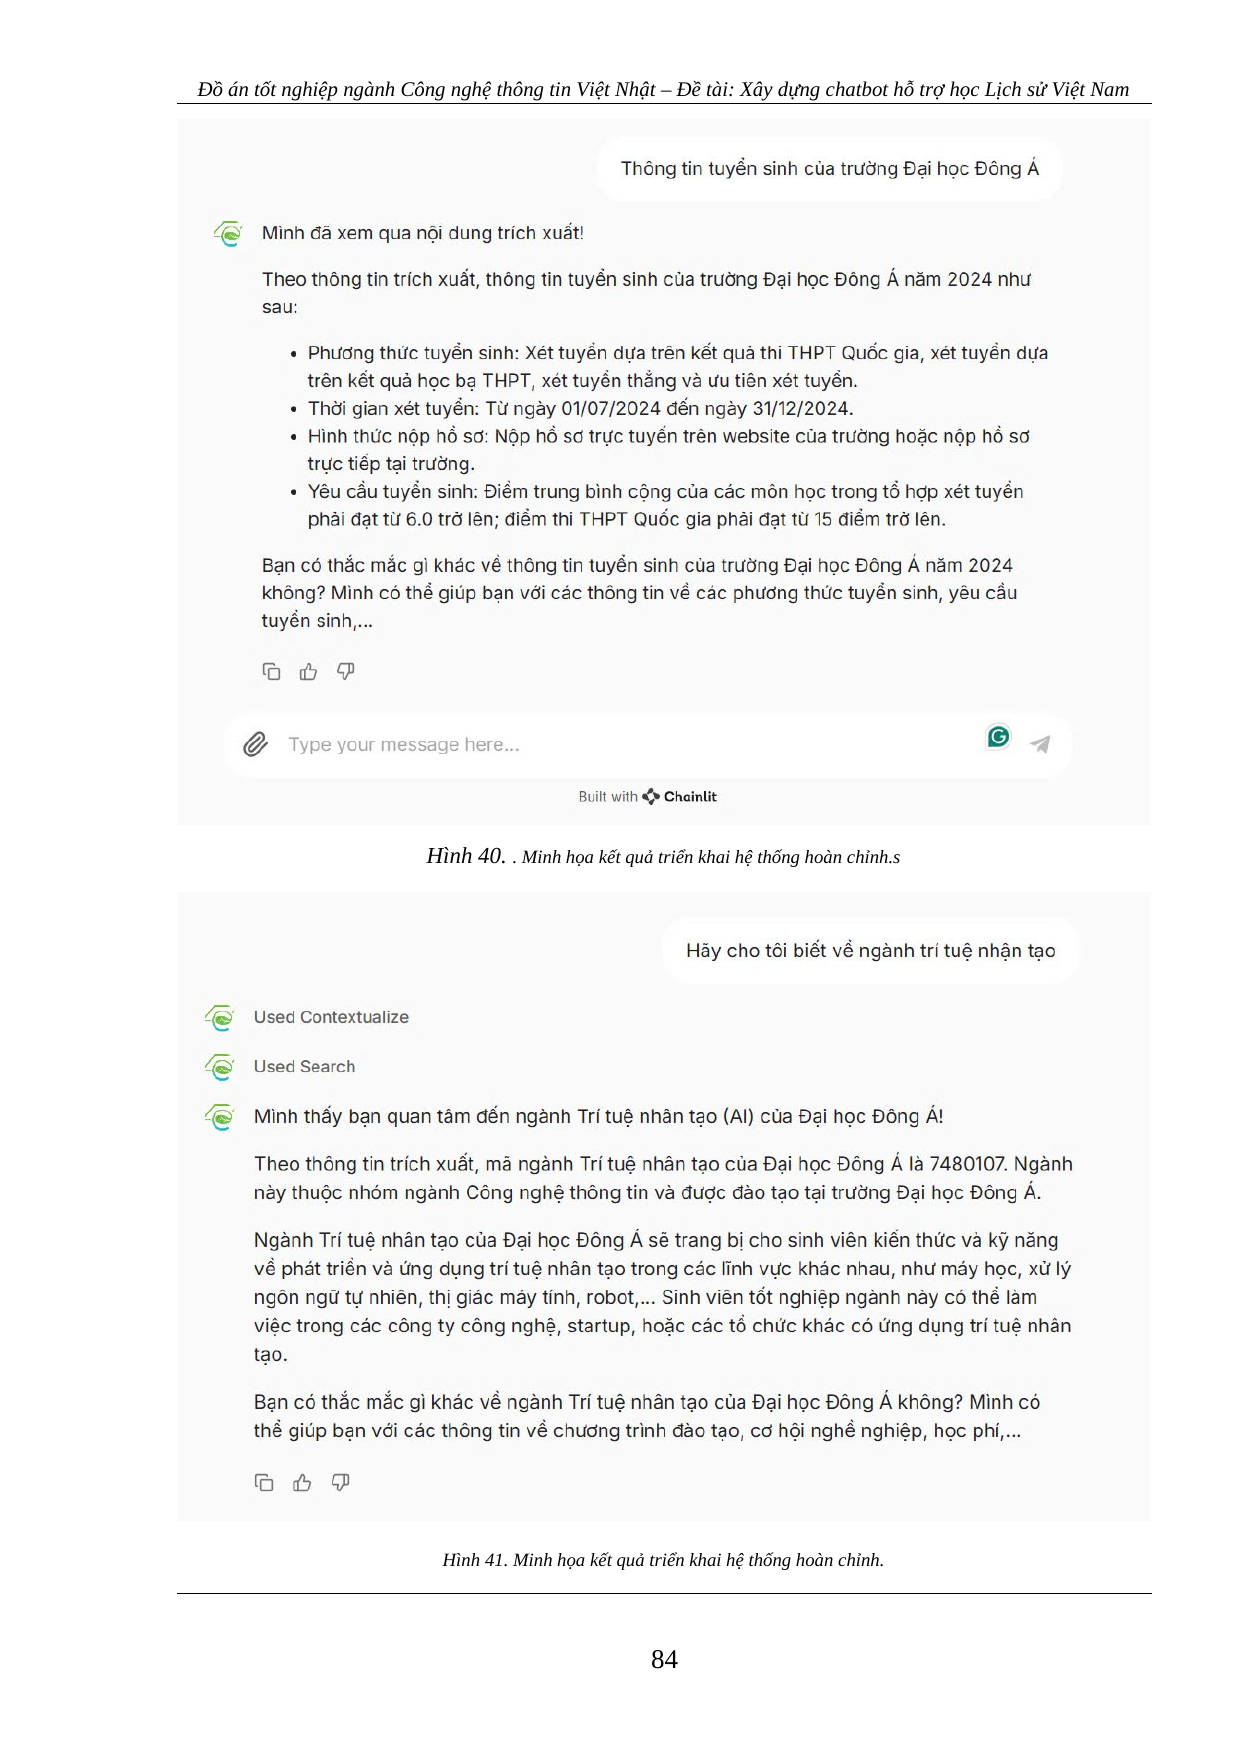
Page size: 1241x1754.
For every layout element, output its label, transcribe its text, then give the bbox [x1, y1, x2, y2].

picture [177, 892, 1152, 1521]
picture [177, 119, 1152, 825]
